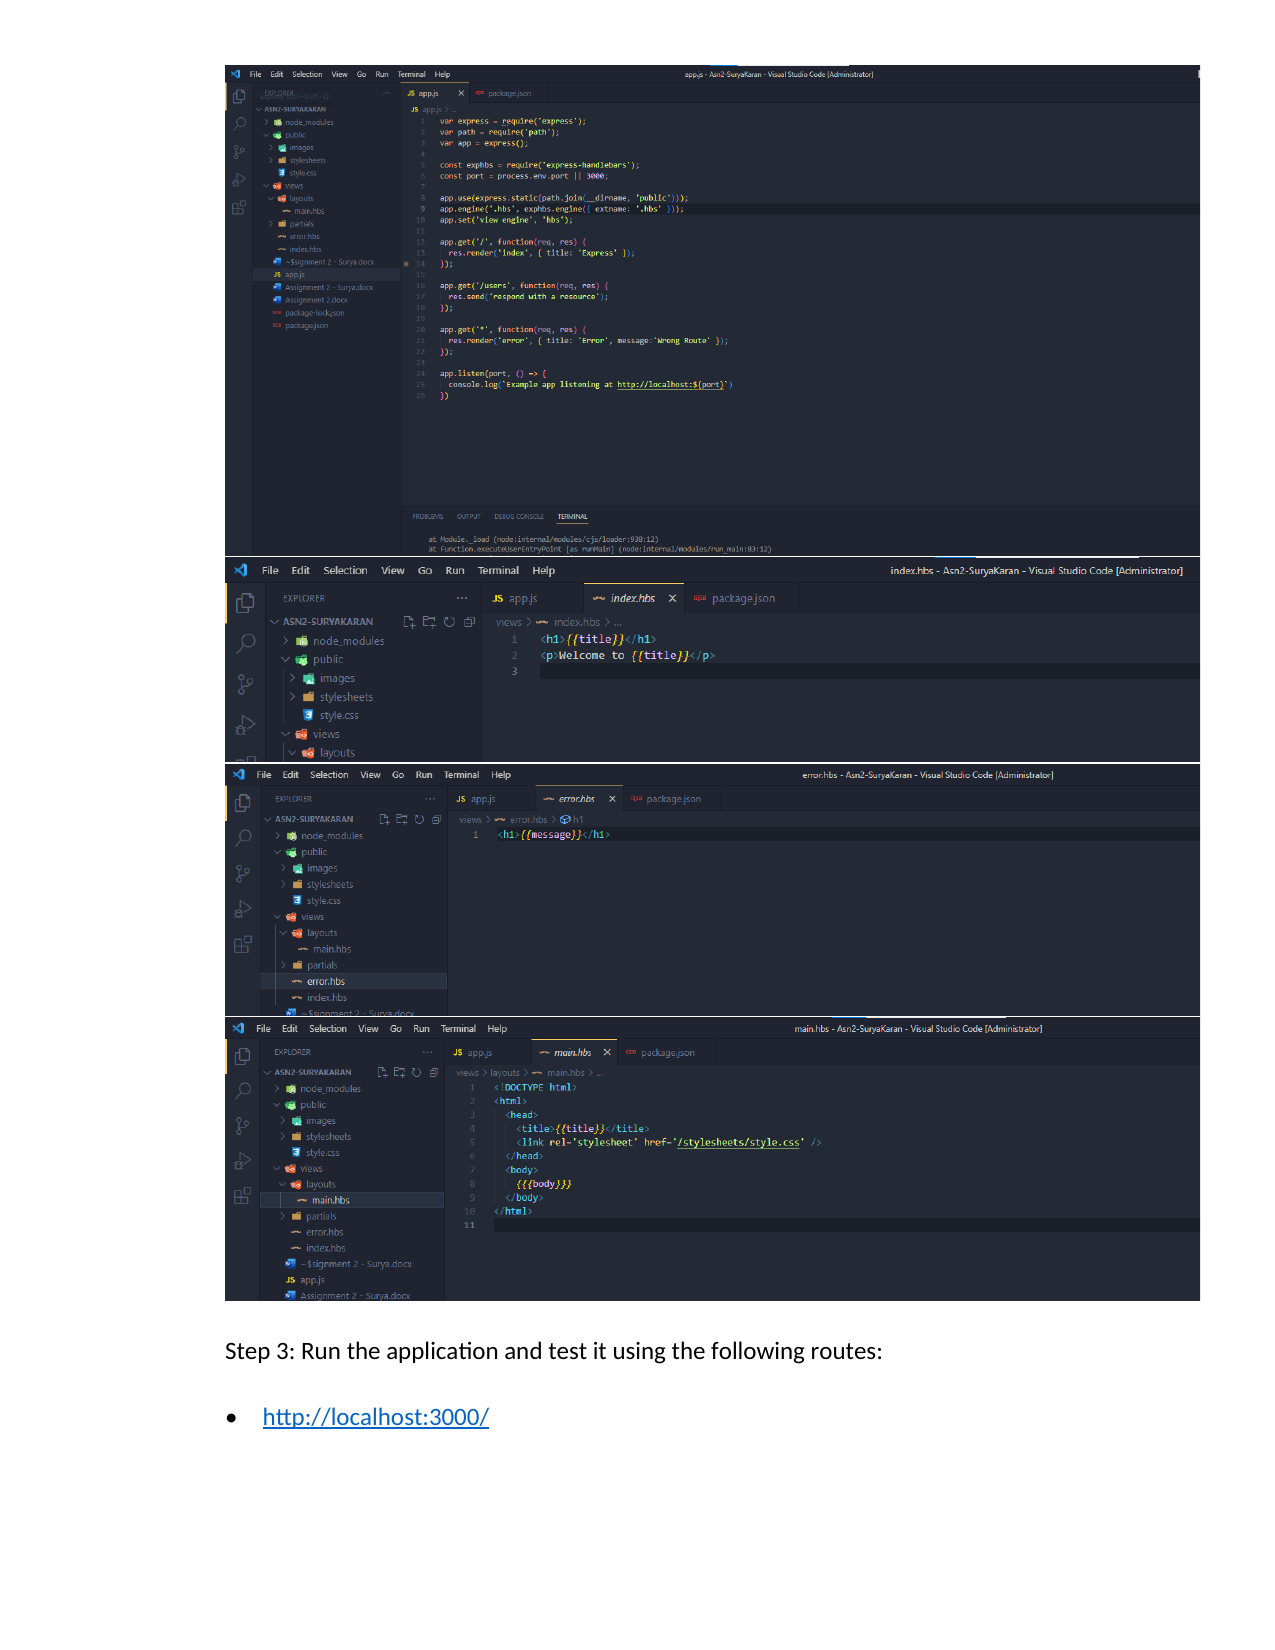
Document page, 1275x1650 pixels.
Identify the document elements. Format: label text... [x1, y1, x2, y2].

list Step 3: Run the application and test it using the following routes: [225, 1335, 1125, 1366]
picture [225, 557, 1200, 762]
picture [225, 1017, 1200, 1301]
picture [225, 65, 1200, 556]
picture [225, 764, 1200, 1016]
list http://localhost:3000/ [225, 1401, 1125, 1432]
